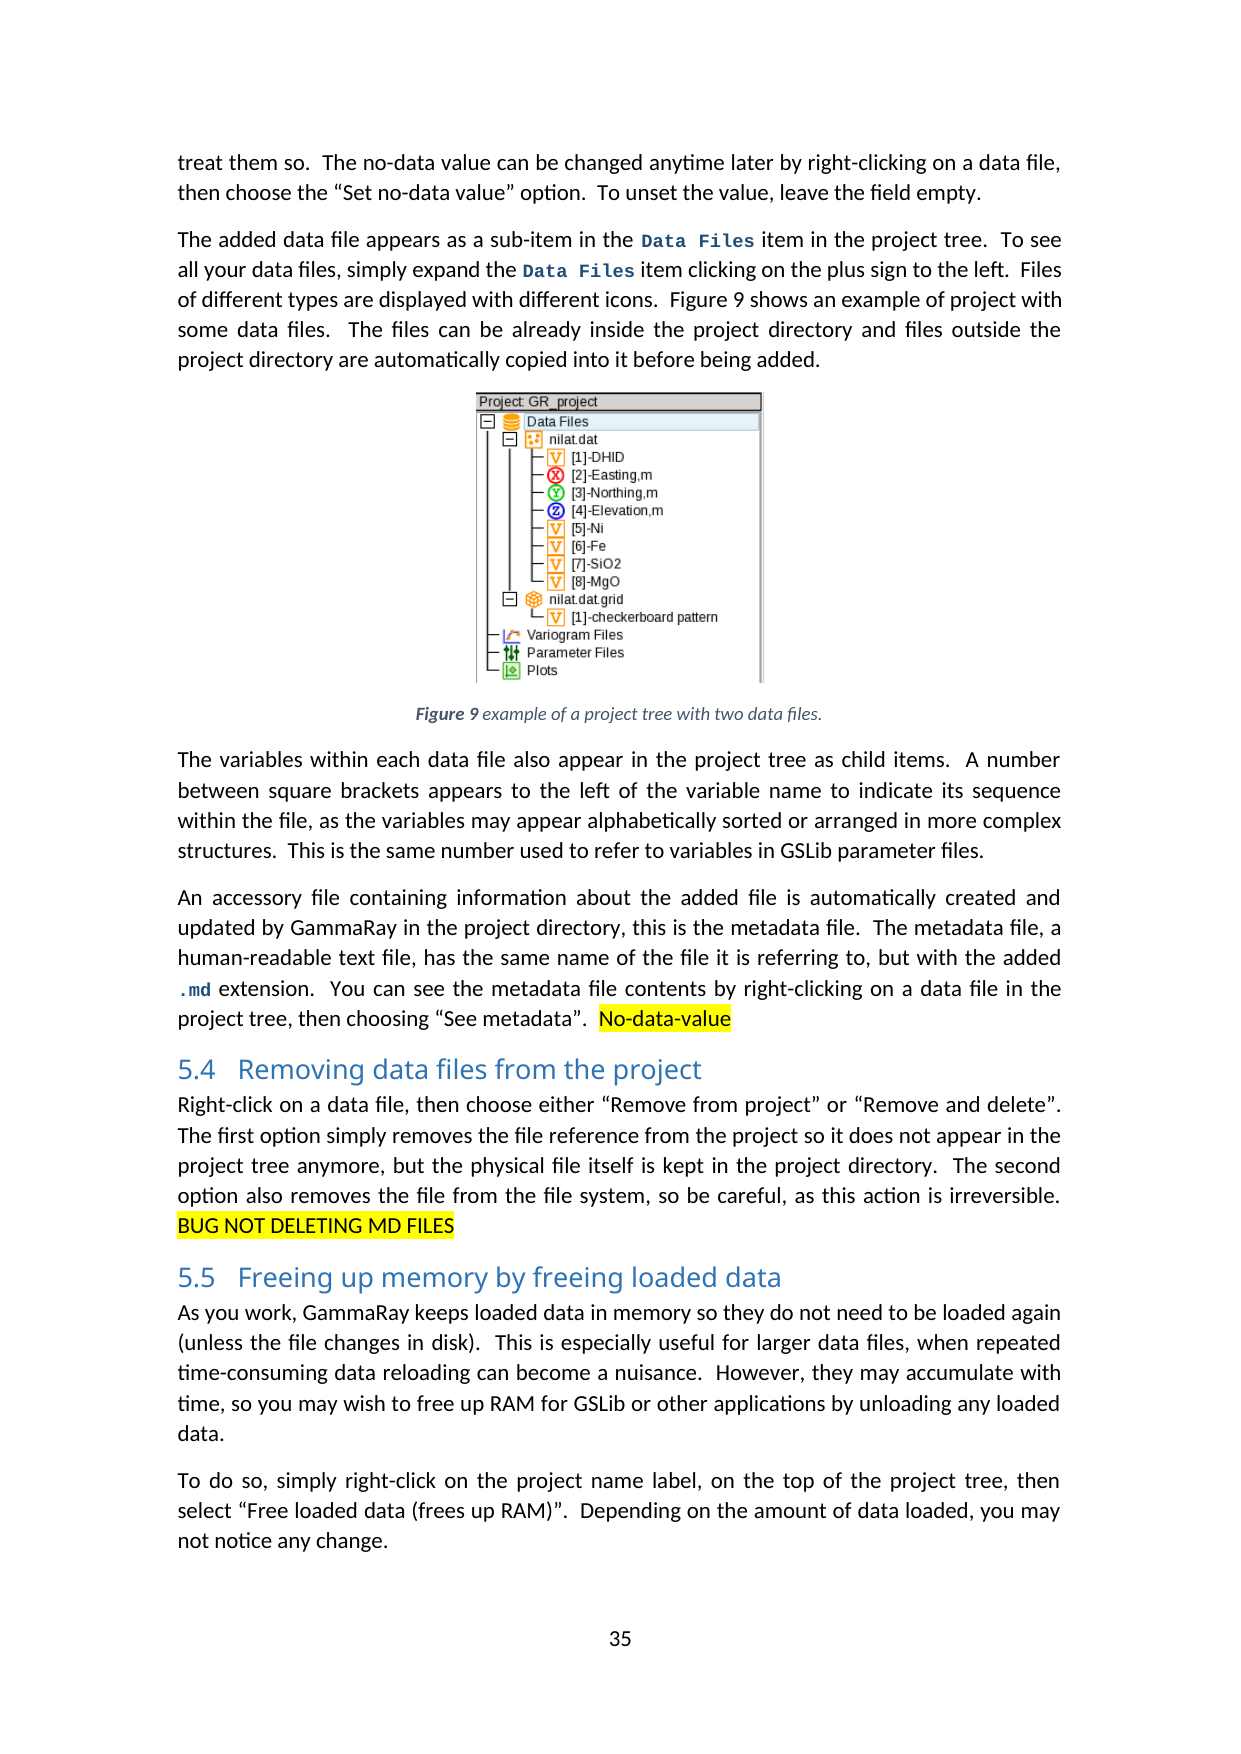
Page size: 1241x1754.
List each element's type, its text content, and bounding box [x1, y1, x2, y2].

subtitle Freeing up memory by freeing loaded data [177, 1258, 1063, 1295]
text The added data file appears as a sub-item in the Data Files item in the project tree. To see all your data files, simply expand the Data Files item clicking on the plus sign to the left. Files of different types are displayed with different icons. Figure 9 shows an example of project with some data files. The files can be already inside the project directory and files outside the project directory are automatically copied into it before being added. [177, 225, 1063, 373]
text The variables within each data file also appear in the project tree as child items. A number between square brackets appears to the left of the variable name to indicate its sequence within the file, as the variables may appear alphabetically sorted or arranged in more complex structures. This is the same number used to refer to variables in GSLib parameter files. [177, 746, 1063, 864]
text As you work, GammaRay keeps loaded data in memory so they do not need to be loaded again (unless the file changes in disk). This is especially useful for larger data files, when repeated time-consuming data reloading can become a nuisance. However, they may accumulate with time, so you may wish to free up RAM for GSLib or other applications by unloading any loaded data. [177, 1298, 1063, 1447]
subtitle Removing data files from the project [177, 1051, 1063, 1088]
picture [476, 392, 765, 683]
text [177, 148, 1063, 206]
text Right-click on a data file, then choose either “Remove from project” or “Remove and delete”. The first option simply removes the file reference from the project so it does not appear in the project tree anymore, but the physical file itself is kept in the project directory. The second option also removes the file from the file system, so be careful, as this action is irreversible. BUG NOT DELETING MD FILES [177, 1091, 1063, 1239]
text An accessory file containing information about the added file is automatically created and updated by GammaRay in the project directory, this is the metadata file. The metadata file, a human-readable text file, has the same name of the file it is referring to, but with the added .md extension. You can see the metadata file contents by right-clicking on a data file in the project tree, then choosing “See metadata”. No-data-value [177, 883, 1063, 1032]
text Figure 9 example of a project tree with two data files. [177, 702, 1063, 725]
text To do so, simply right-click on the project name label, on the top of the project tree, then select “Free loaded data (frees up RAM)”. Depending on the amount of data loaded, you may not notice any change. [177, 1466, 1063, 1554]
